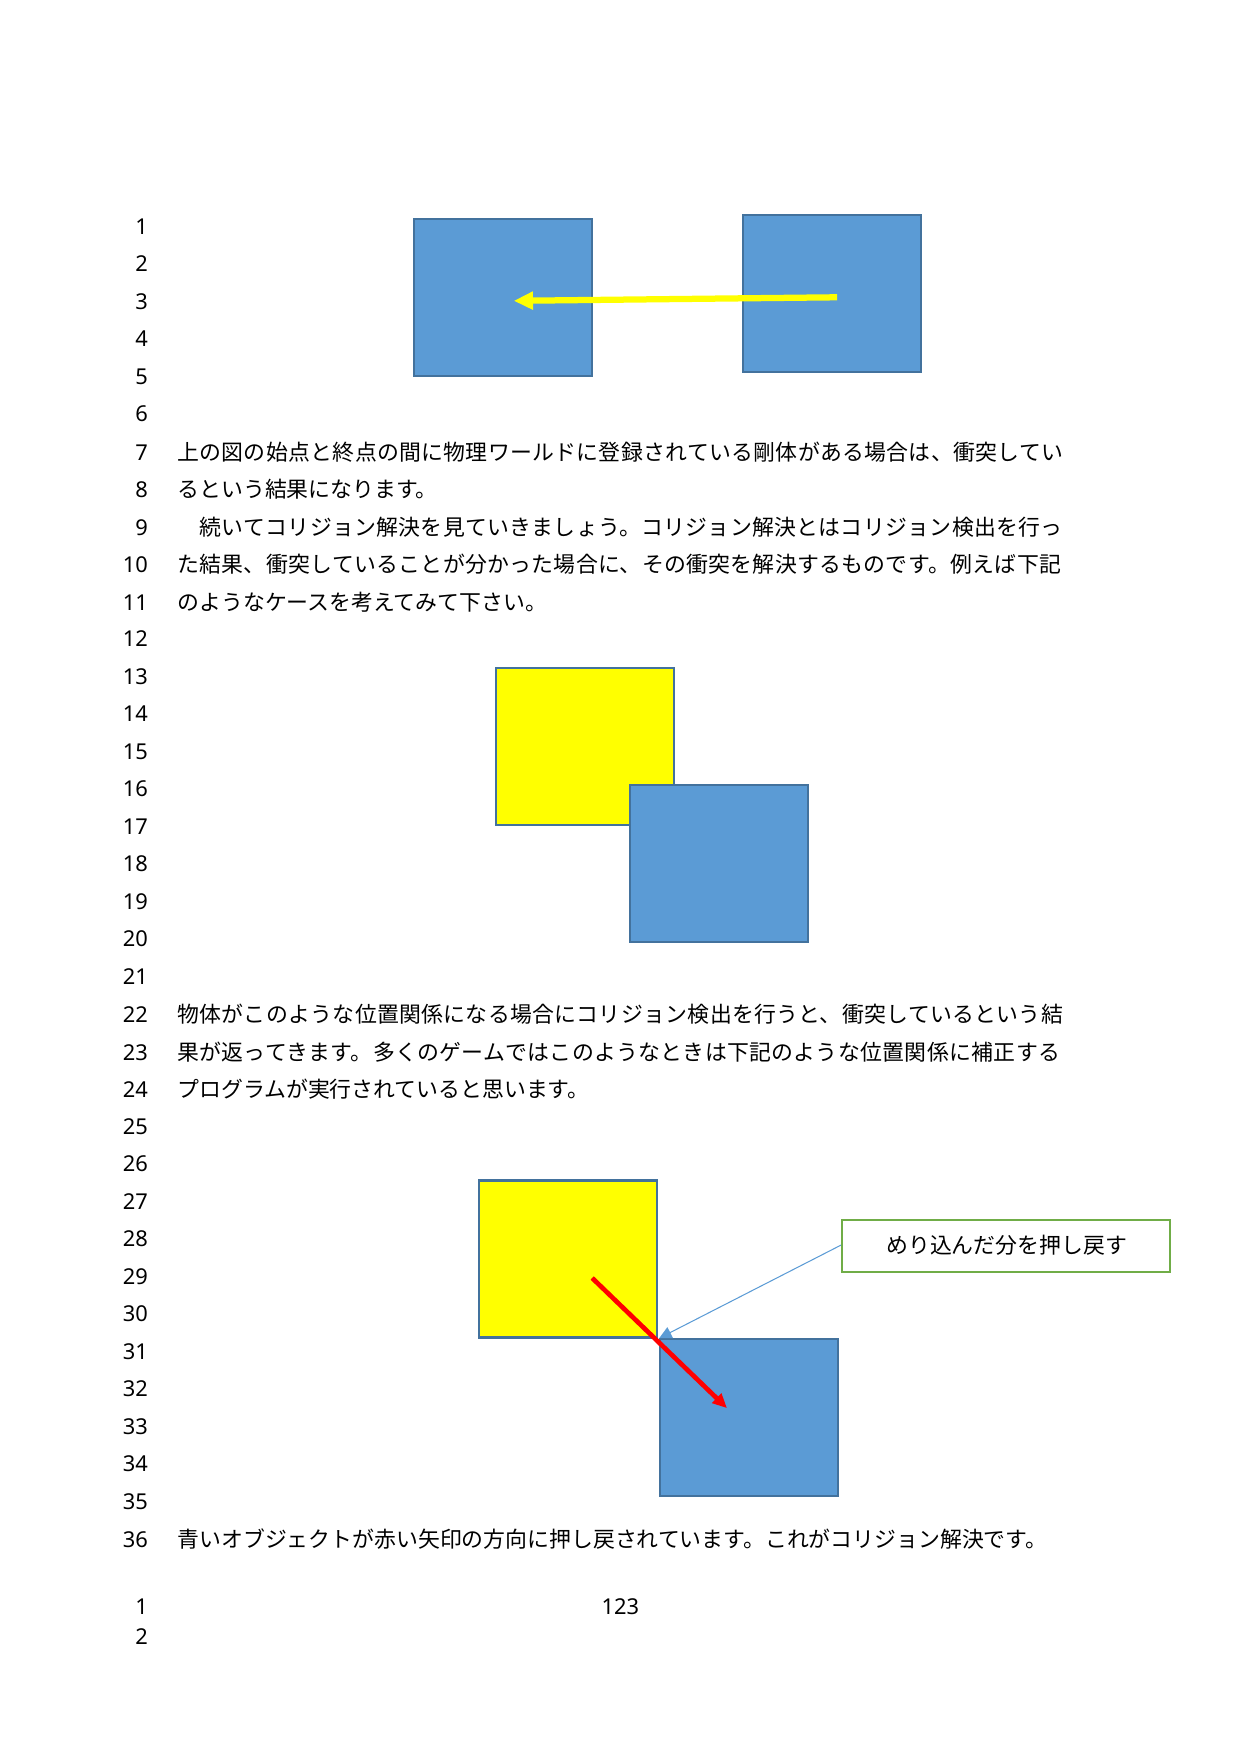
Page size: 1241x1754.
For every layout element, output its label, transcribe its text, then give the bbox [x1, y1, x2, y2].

text 青いオブジェクトが赤い矢印の方向に押し戻されています。これがコリジョン解決です。 [177, 1519, 1063, 1557]
text 上の図の始点と終点の間に物理ワールドに登録されている剛体がある場合は、衝突しているという結果になります。 [177, 432, 1063, 507]
text 続いてコリジョン解決を見ていきましょう。コリジョン解決とはコリジョン検出を行った結果、衝突していることが分かった場合に、その衝突を解決するものです。例えば下記のようなケースを考えてみて下さい。 [177, 507, 1063, 619]
text 物体がこのような位置関係になる場合にコリジョン検出を行うと、衝突しているという結果が返ってきます。多くのゲームではこのようなときは下記のような位置関係に補正するプログラムが実行されていると思います。 [177, 994, 1063, 1107]
